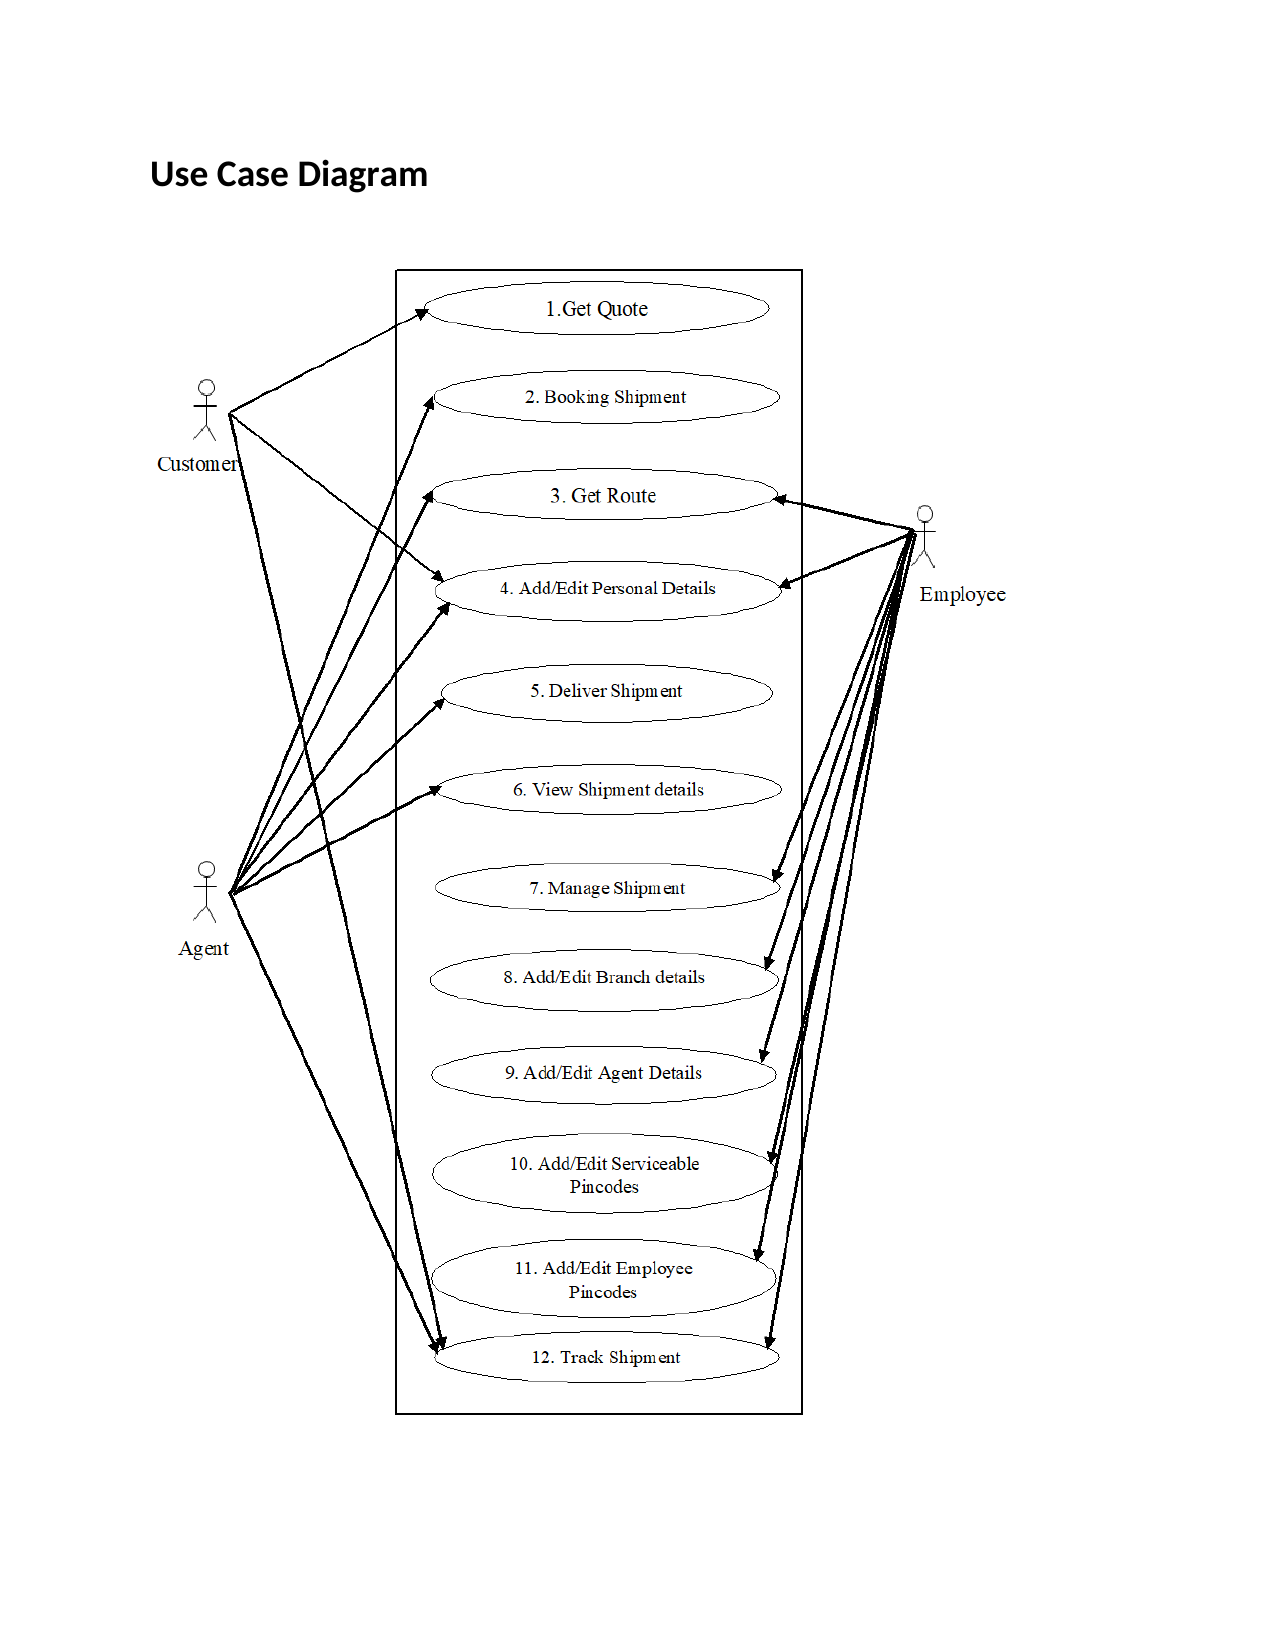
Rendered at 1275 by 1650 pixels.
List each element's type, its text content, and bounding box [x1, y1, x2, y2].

subtitle Use Case Diagram [150, 150, 1121, 196]
picture [150, 210, 1094, 1494]
